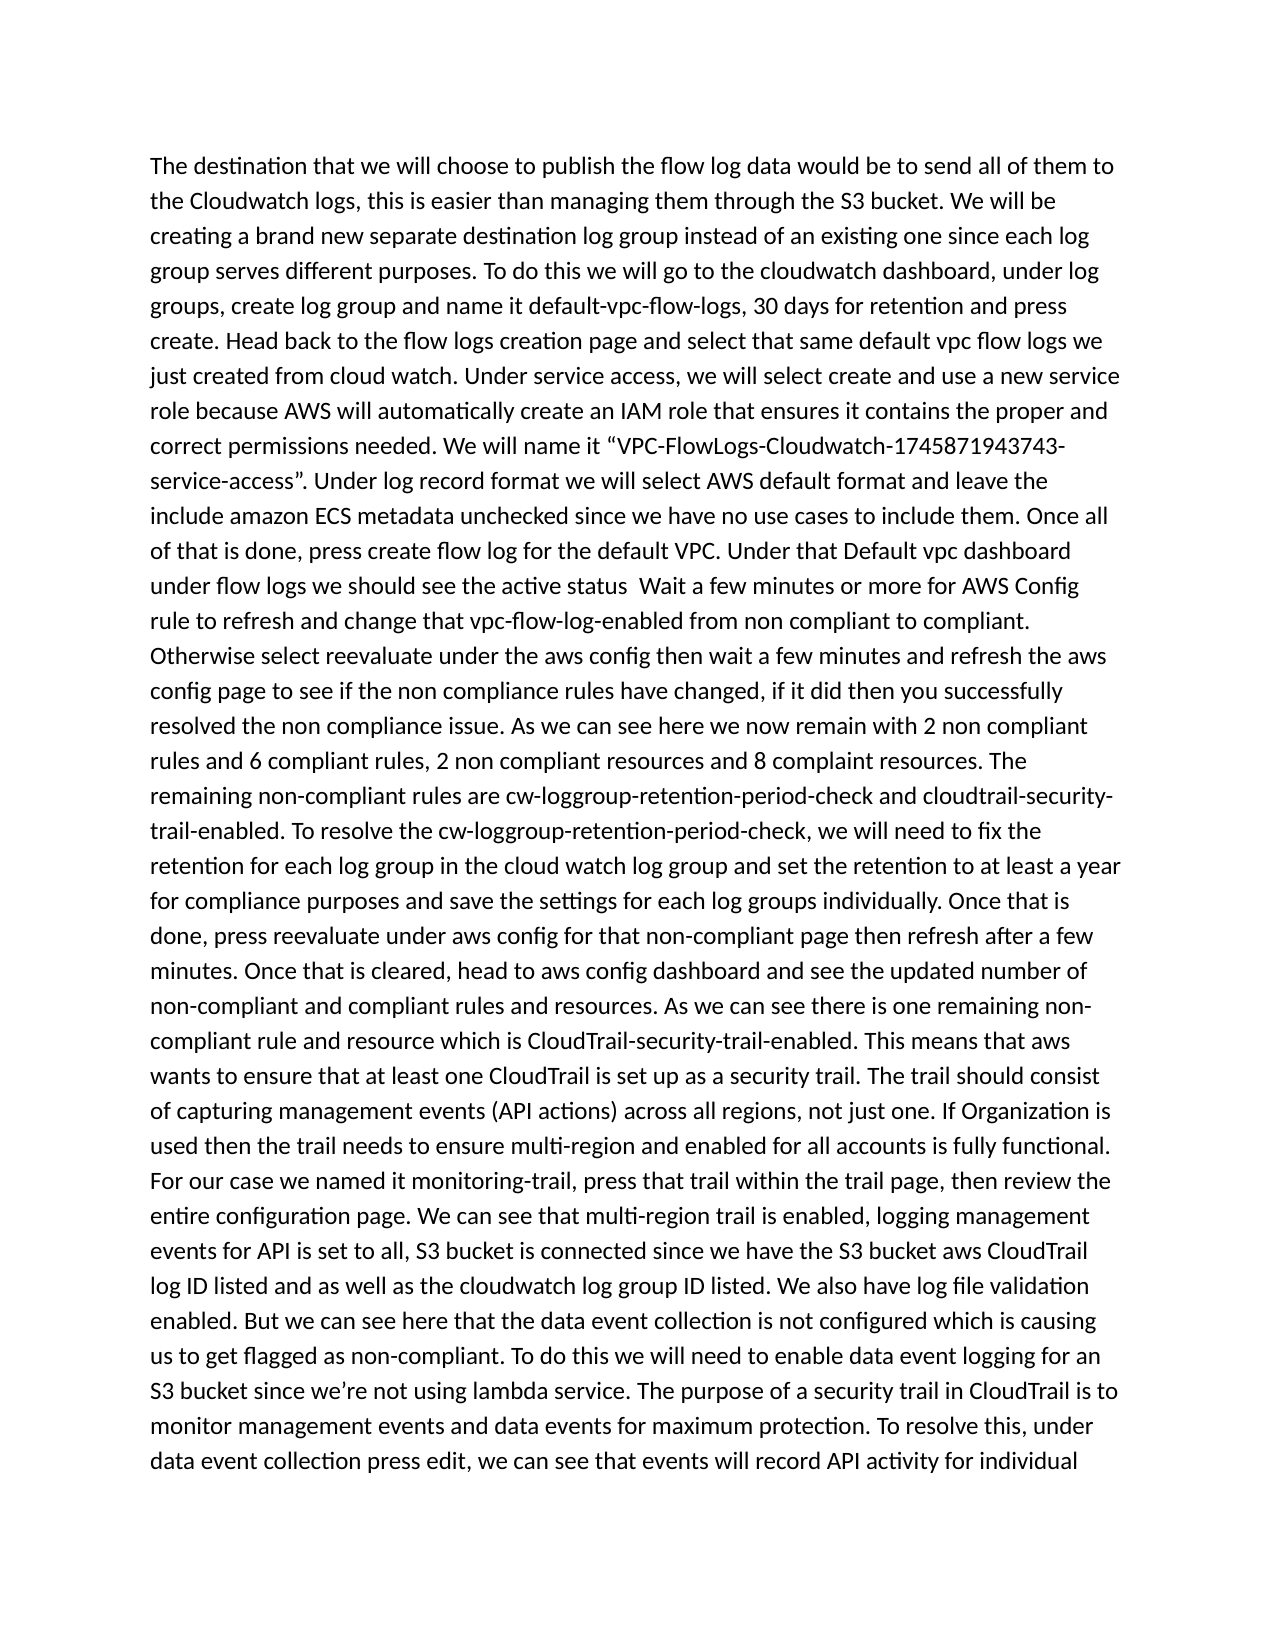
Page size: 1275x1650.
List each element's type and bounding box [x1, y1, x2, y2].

text [150, 150, 1125, 1476]
